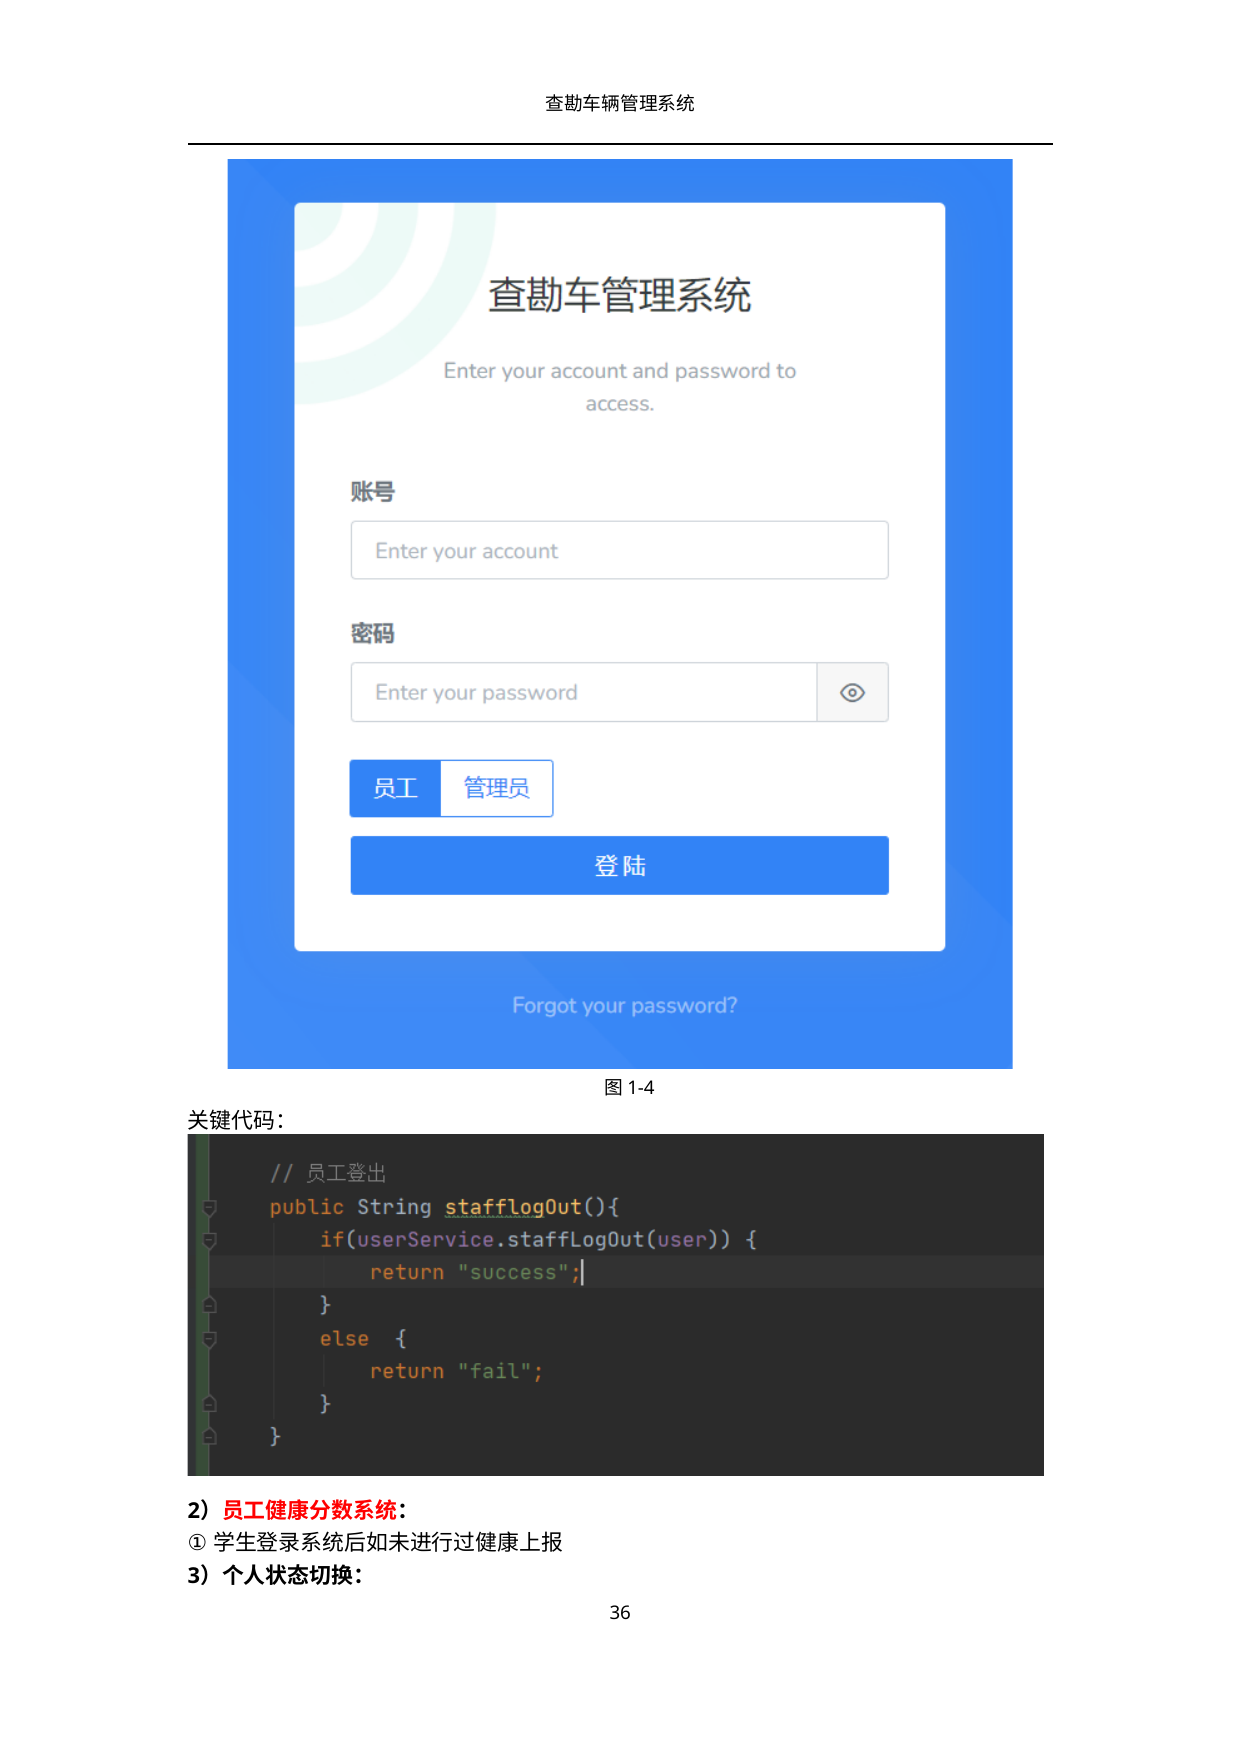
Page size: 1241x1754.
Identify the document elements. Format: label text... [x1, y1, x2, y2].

text ① 学生登录系统后如未进行过健康上报 [187, 1525, 1053, 1557]
picture [187, 1134, 1044, 1476]
text 图1-4 [187, 1070, 1053, 1102]
text 关键代码： [187, 1102, 1053, 1135]
text 2）员工健康分数系统： [187, 1492, 1053, 1525]
picture [227, 159, 1013, 1069]
text 3）个人状态切换： [187, 1557, 1053, 1590]
